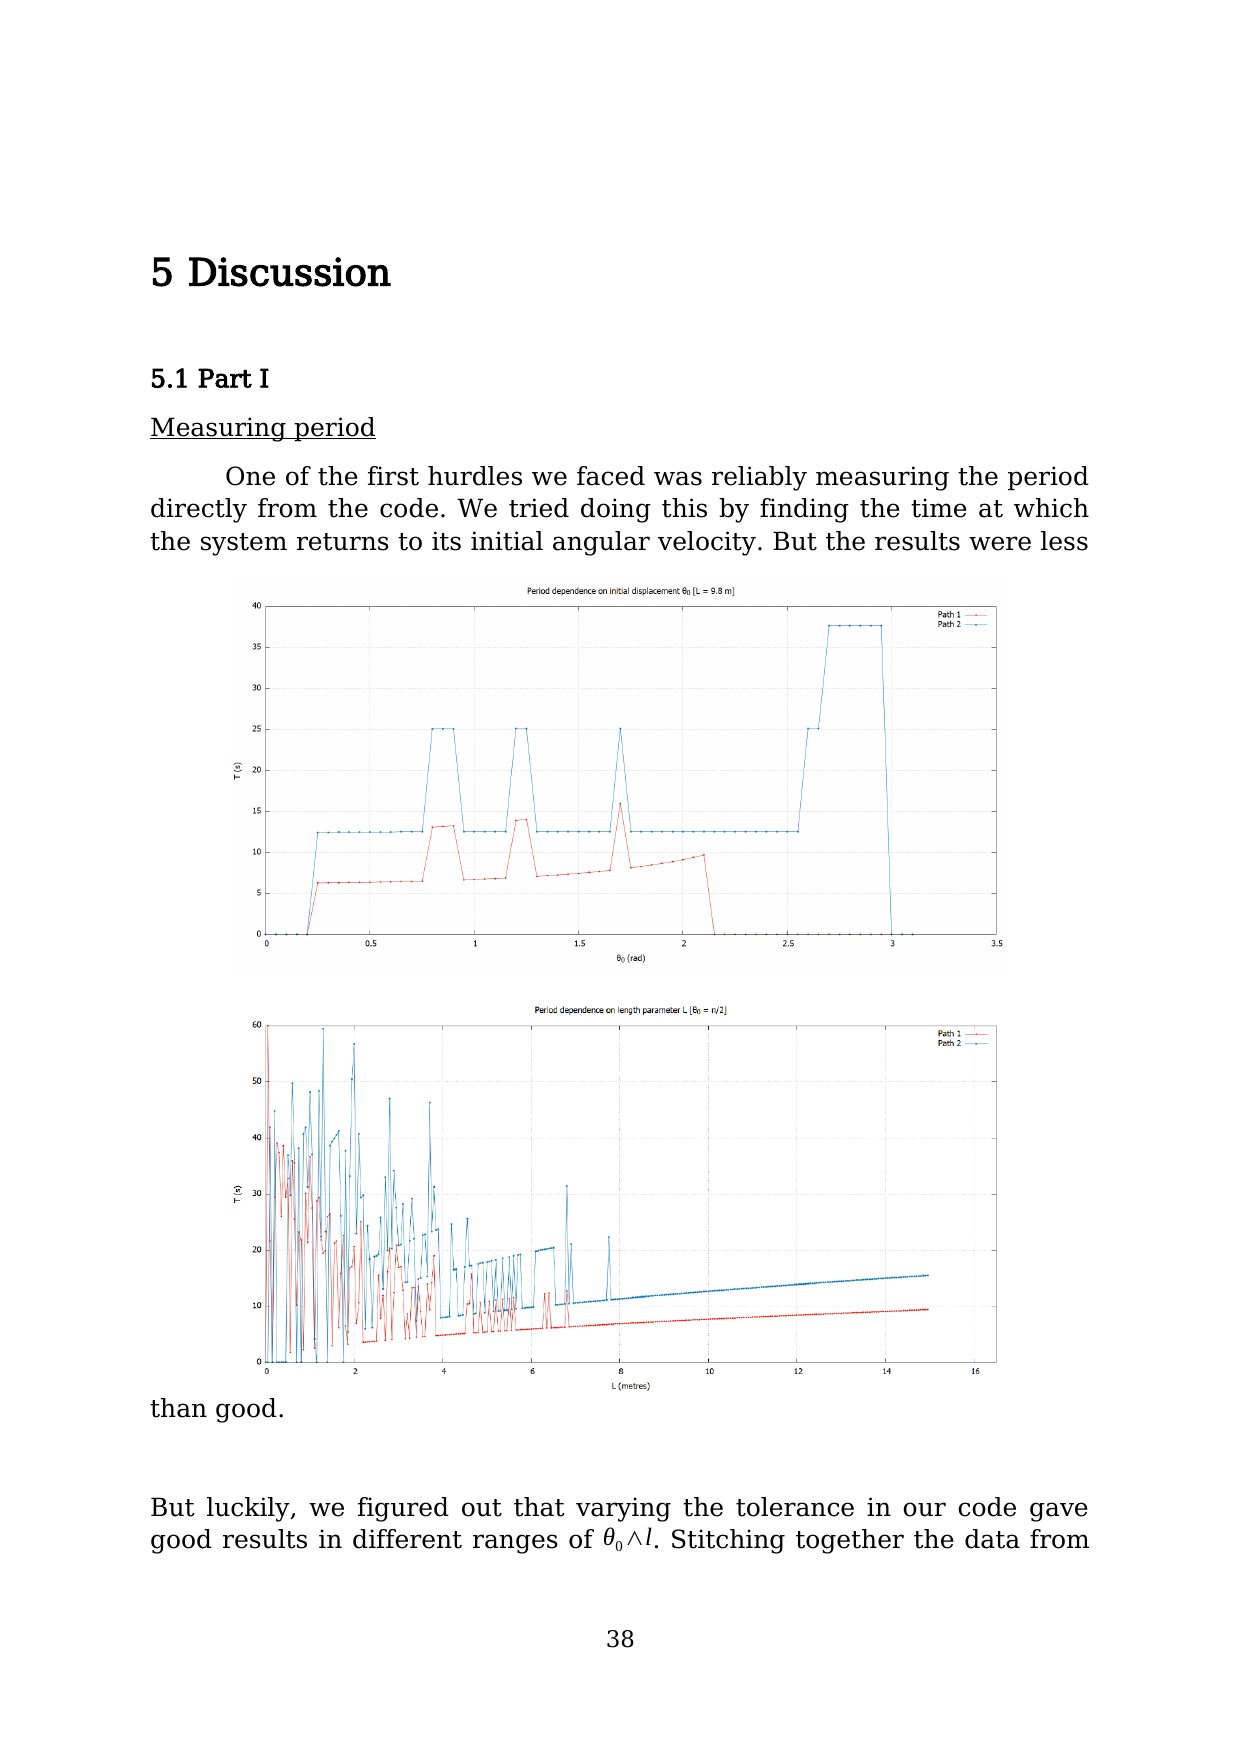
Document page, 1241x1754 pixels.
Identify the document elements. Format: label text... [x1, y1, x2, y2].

picture [231, 996, 1009, 1393]
text Measuring period [150, 411, 1090, 441]
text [150, 1491, 1090, 1555]
list Discussion [150, 248, 1090, 293]
text 5.1 Part I [150, 362, 1090, 392]
picture [231, 577, 1009, 975]
